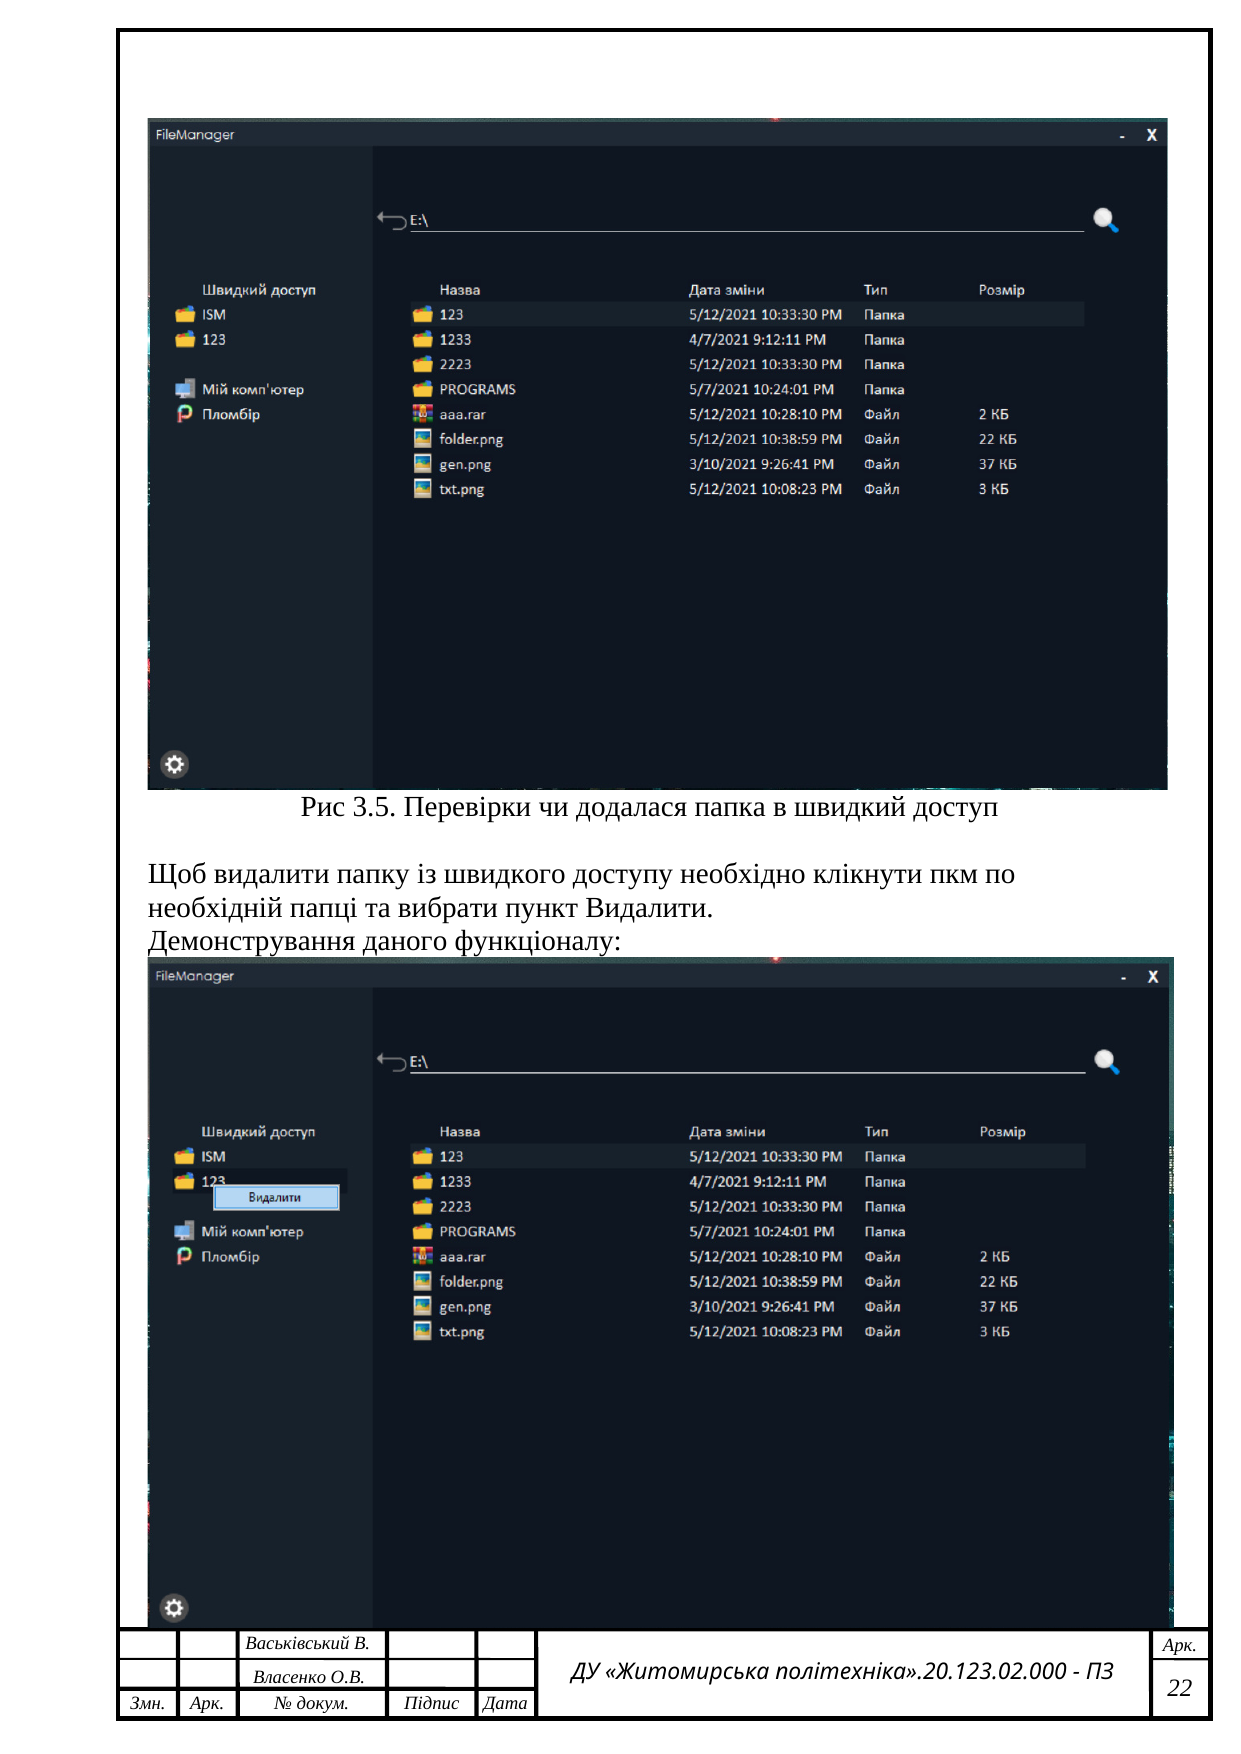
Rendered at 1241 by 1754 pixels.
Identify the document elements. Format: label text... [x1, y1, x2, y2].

text Щоб видалити папку із швидкого доступу необхідно клікнути пкм по необхідній папці та вибрати пункт Видалити. [148, 856, 1152, 923]
text Демонстрування даного функціоналу: [148, 923, 1152, 957]
picture [147, 118, 1168, 790]
picture [147, 957, 1174, 1628]
text Рис 3.5. Перевірки чи додалася папка в швидкий доступ [148, 790, 1152, 823]
